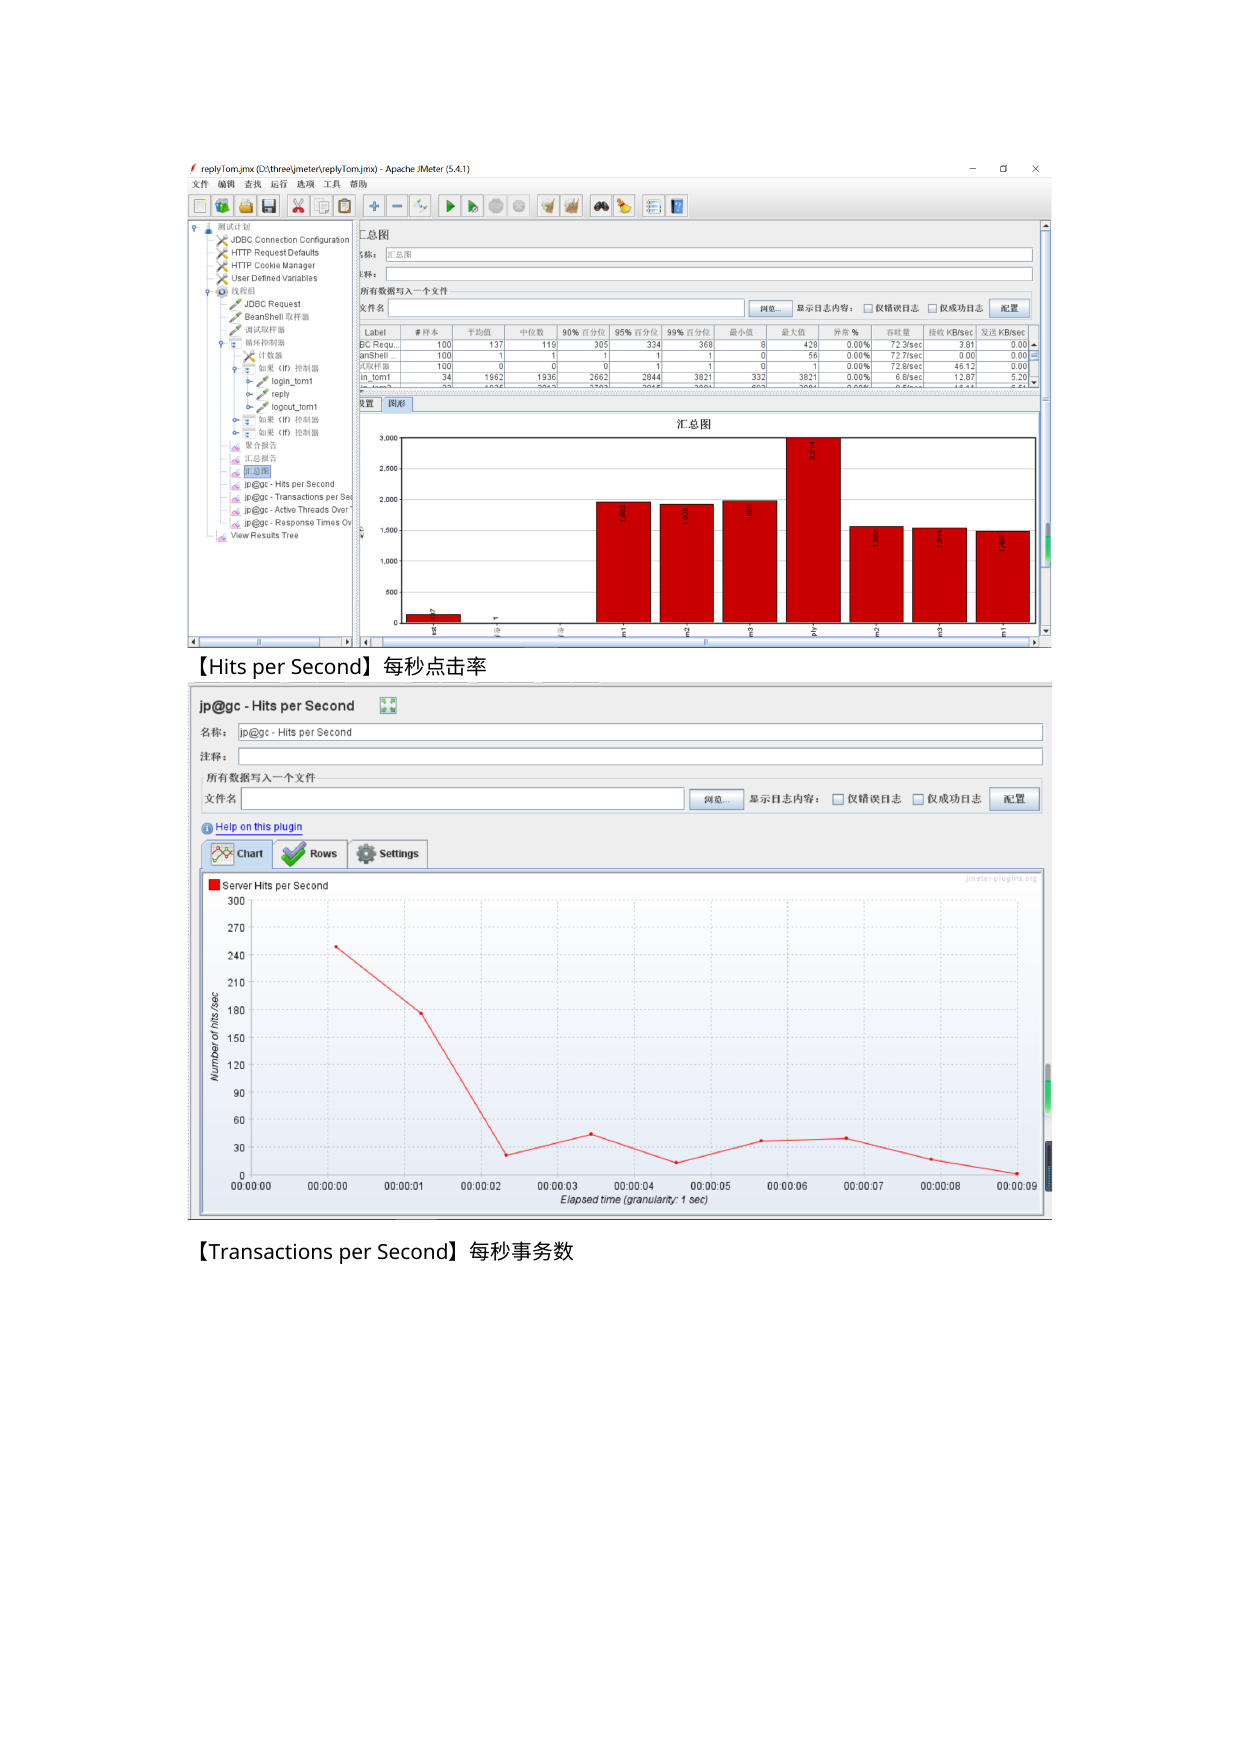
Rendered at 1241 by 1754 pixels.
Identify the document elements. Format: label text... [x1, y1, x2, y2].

text 【Transactions per Second】每秒事务数 [187, 1234, 1053, 1267]
picture [187, 682, 1053, 1220]
picture [187, 162, 1052, 648]
text 【Hits per Second】每秒点击率 [187, 649, 1053, 682]
